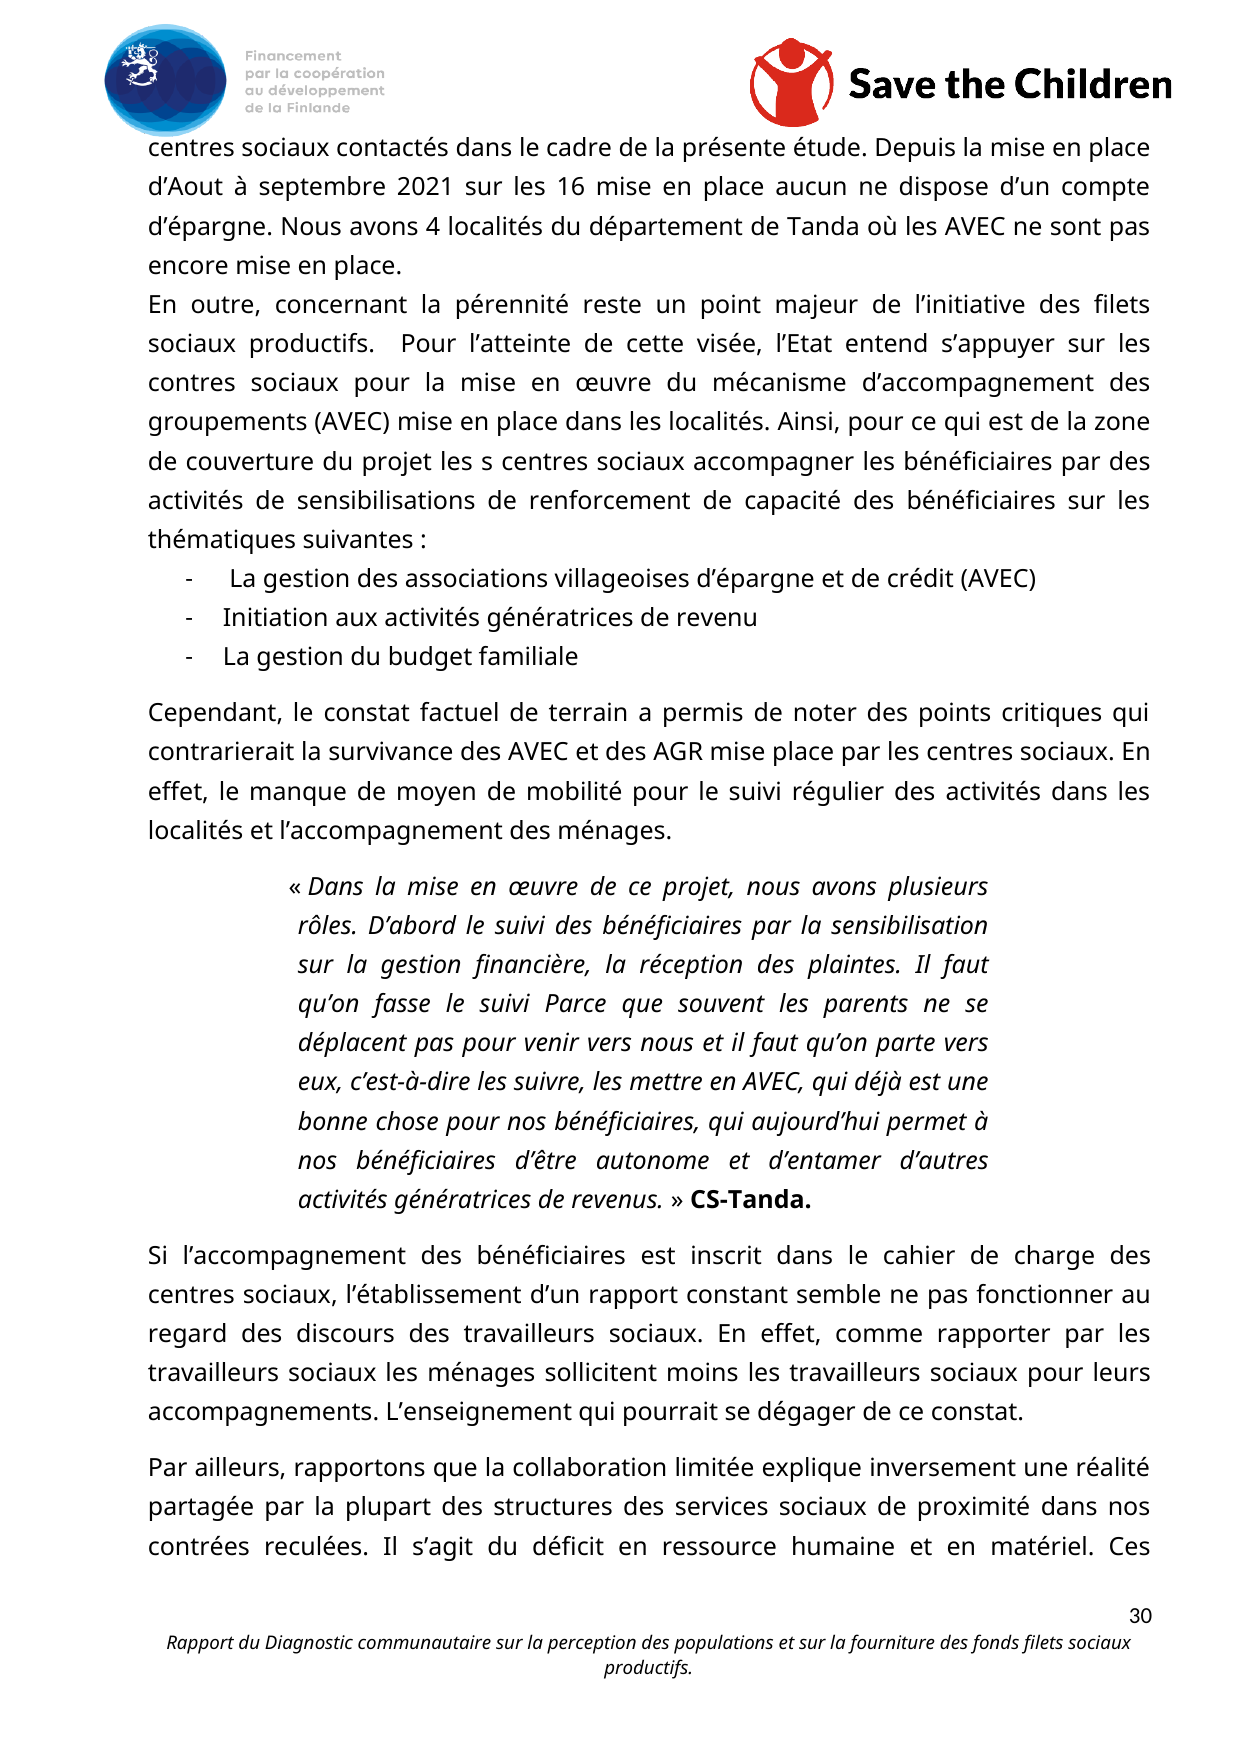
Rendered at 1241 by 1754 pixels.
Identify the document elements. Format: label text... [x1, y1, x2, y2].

text « Dans la mise en œuvre de ce projet, nous avons plusieurs rôles. D’abord le suivi des bénéficiaires par la sensibilisation sur la gestion financière, la réception des plaintes. Il faut qu’on fasse le suivi Parce que souvent les parents ne se déplacent pas pour venir vers nous et il faut qu’on parte vers eux, c’est-à-dire les suivre, les mettre en AVEC, qui déjà est une bonne chose pour nos bénéficiaires, qui aujourd’hui permet à nos bénéficiaires d’être autonome et d’entamer d’autres activités génératrices de revenus. » CS-Tanda. [288, 868, 992, 1216]
text Si l’accompagnement des bénéficiaires est inscrit dans le cahier de charge des centres sociaux, l’établissement d’un rapport constant semble ne pas fonctionner au regard des discours des travailleurs sociaux. En effet, comme rapporter par les travailleurs sociaux les ménages sollicitent moins les travailleurs sociaux pour leurs accompagnements. L’enseignement qui pourrait se dégager de ce constat. [148, 1237, 1152, 1428]
picture [750, 38, 1172, 127]
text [148, 1450, 1152, 1562]
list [148, 130, 1152, 281]
list En outre, concernant la pérennité reste un point majeur de l’initiative des filets sociaux productifs. Pour l’atteinte de cette visée, l’Etat entend s’appuyer sur les contres sociaux pour la mise en œuvre du mécanisme d’accompagnement des groupements (AVEC) mise en place dans les localités. Ainsi, pour ce qui est de la zone de couverture du projet les s centres sociaux accompagner les bénéficiaires par des activités de sensibilisations de renforcement de capacité des bénéficiaires sur les thématiques suivantes : [148, 286, 1152, 556]
text Cependant, le constat factuel de terrain a permis de noter des points critiques qui contrarierait la survivance des AVEC et des AGR mise place par les centres sociaux. En effet, le manque de moyen de mobilité pour le suivi régulier des activités dans les localités et l’accompagnement des ménages. [148, 695, 1152, 846]
list La gestion des associations villageoises d’épargne et de crédit (AVEC) [185, 561, 1152, 595]
list La gestion du budget familiale [185, 639, 1152, 673]
list Initiation aux activités génératrices de revenu [185, 600, 1152, 634]
picture [104, 23, 385, 137]
